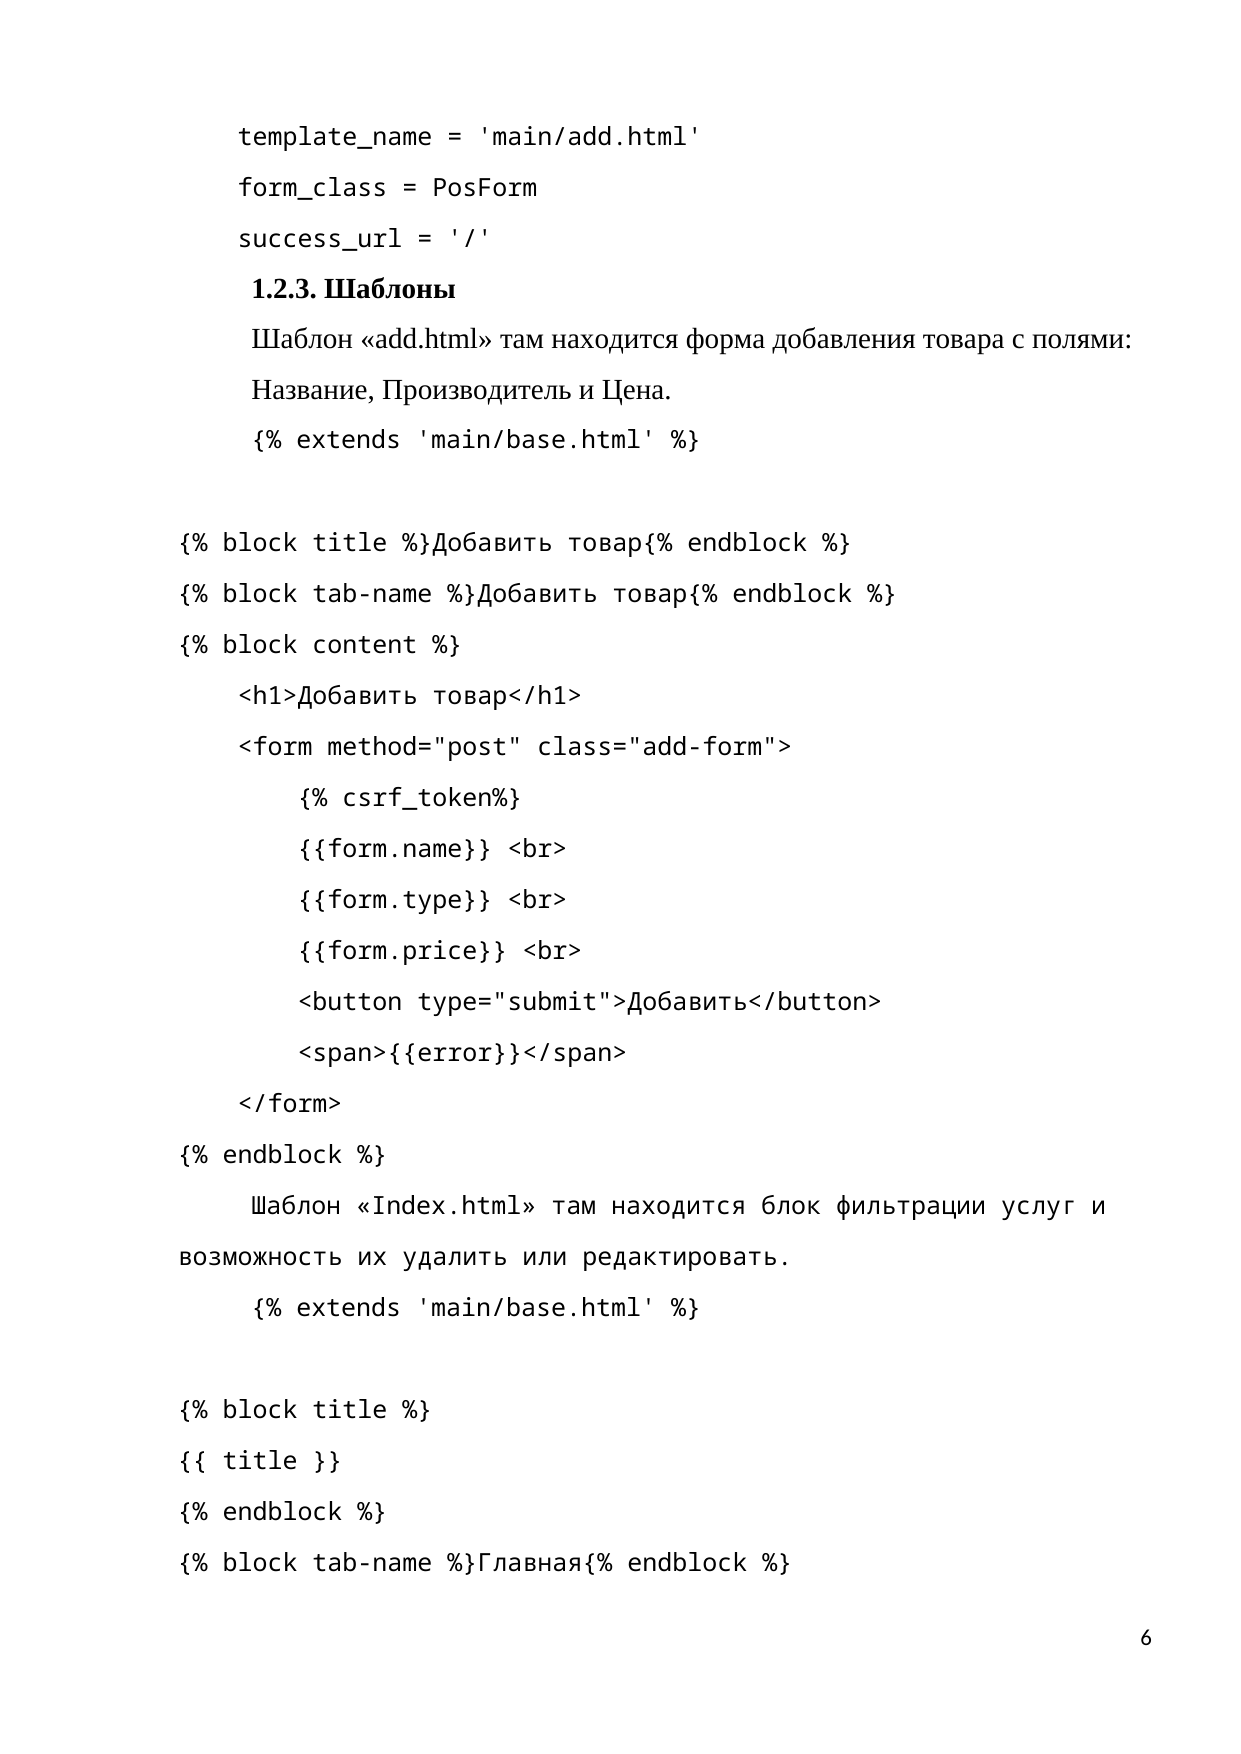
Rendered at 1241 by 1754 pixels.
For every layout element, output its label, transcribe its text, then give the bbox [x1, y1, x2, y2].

text {% extends 'main/base.html' %} {% block title %}Добавить товар{% endblock %} {% block tab-name %}Добавить товар{% endblock %} {% block content %} <h1>Добавить товар</h1> <form method="post" class="add-form"> {% csrf_token%} {{form.name}} <br> {{form.type}} <br> {{form.price}} <br> <button type="submit">Добавить</button> <span>{{error}}</span> </form> {% endblock %} [177, 422, 1152, 1171]
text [177, 118, 1152, 254]
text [177, 1290, 1152, 1579]
text Название, Производитель и Цена. [177, 372, 1152, 405]
subtitle 1.2.3. Шаблоны [177, 271, 1152, 305]
text Шаблон «add.html» там находится форма добавления товара с полями: [177, 322, 1152, 355]
text Шаблон «Index.html» там находится блок фильтрации услуг и возможность их удалить или редактировать. [177, 1188, 1152, 1273]
